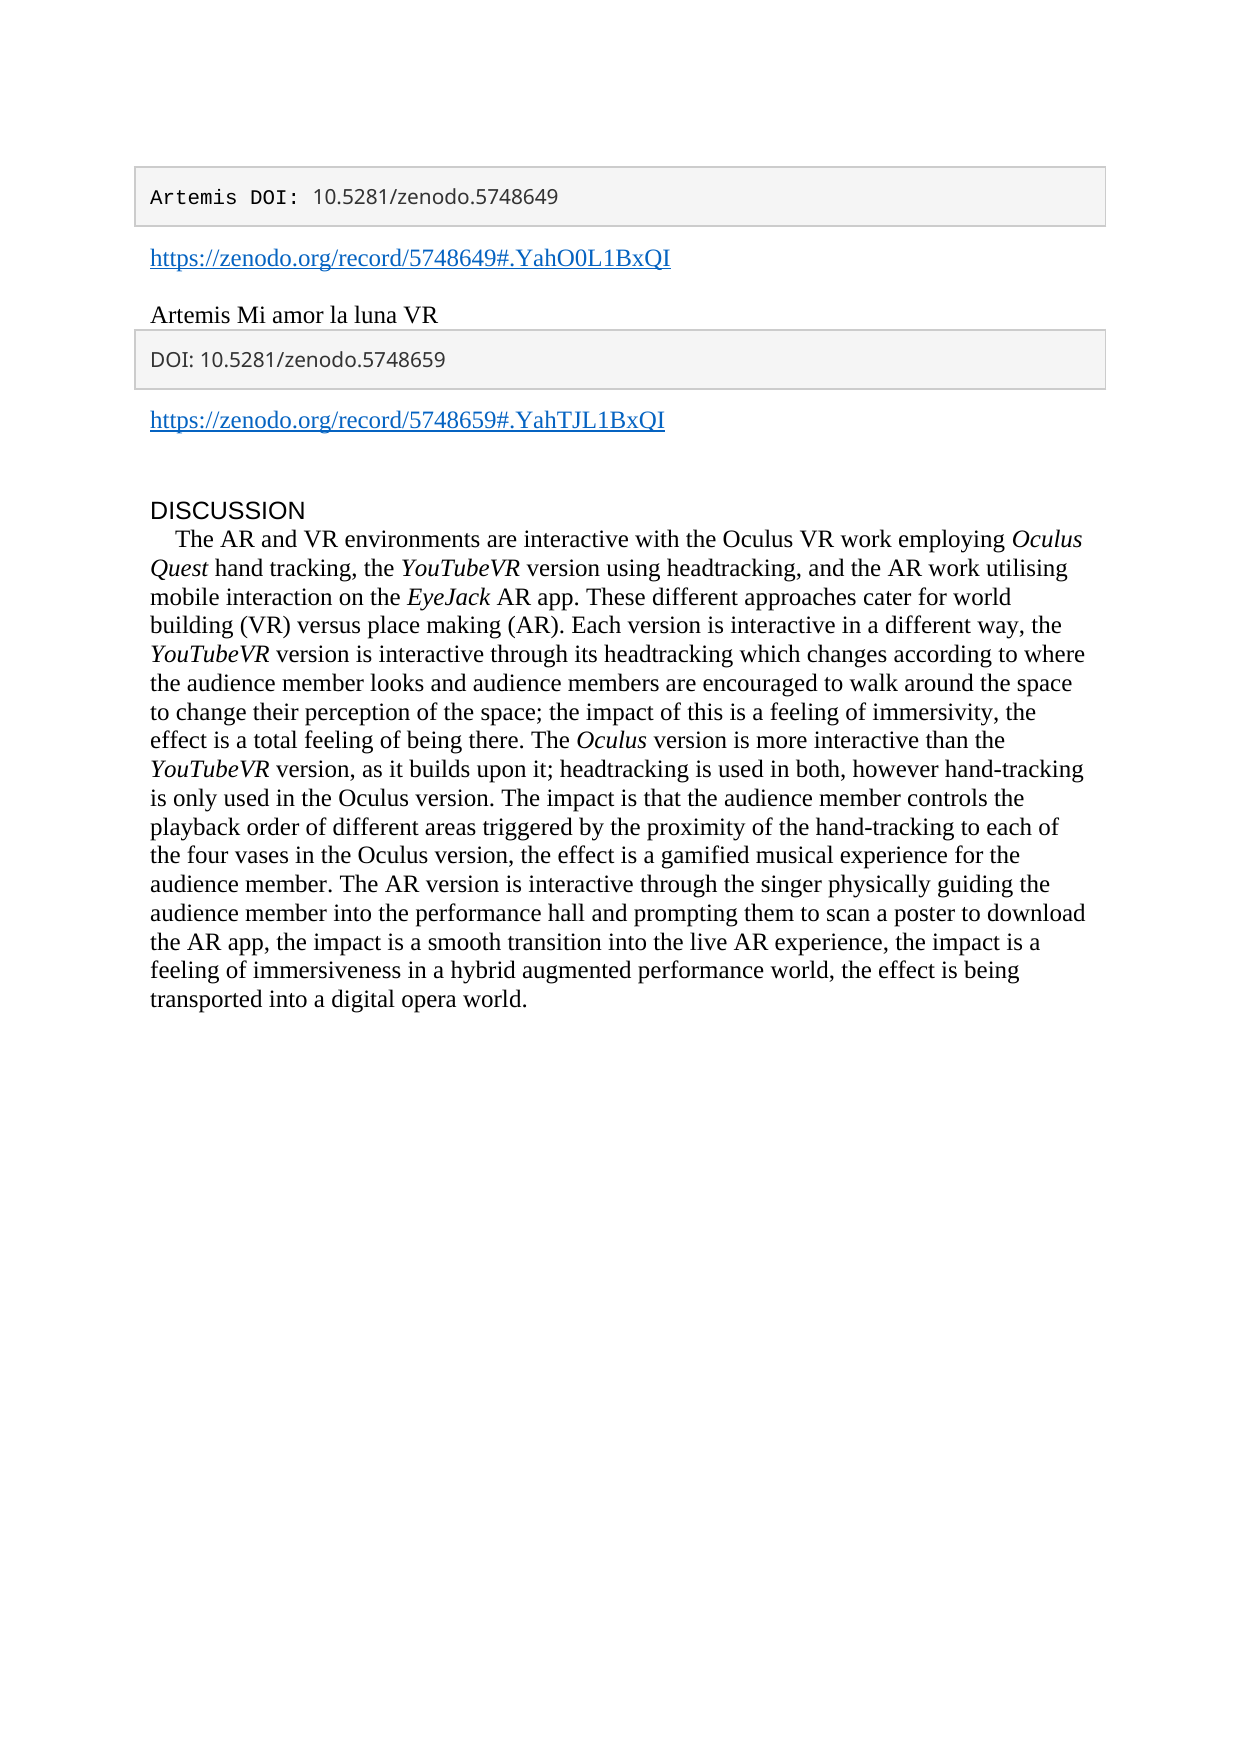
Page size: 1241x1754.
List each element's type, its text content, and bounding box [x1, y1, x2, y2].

text Artemis Mi amor la luna VR [150, 300, 1090, 329]
text https://zenodo.org/record/5748649#.YahO0L1BxQI [150, 243, 1090, 271]
subtitle DISCUSSION [150, 496, 1090, 524]
text The AR and VR environments are interactive with the Oculus VR work employing Oculus Quest hand tracking, the YouTubeVR version using headtracking, and the AR work utilising mobile interaction on the EyeJack AR app. These different approaches cater for world building (VR) versus place making (AR). Each version is interactive in a different way, the YouTubeVR version is interactive through its headtracking which changes according to where the audience member looks and audience members are encouraged to walk around the space to change their perception of the space; the impact of this is a feeling of immersivity, the effect is a total feeling of being there. The Oculus version is more interactive than the YouTubeVR version, as it builds upon it; headtracking is used in both, however hand-tracking is only used in the Oculus version. The impact is that the audience member controls the playback order of different areas triggered by the proximity of the hand-tracking to each of the four vases in the Oculus version, the effect is a gamified musical experience for the audience member. The AR version is interactive through the singer physically guiding the audience member into the performance hall and prompting them to scan a poster to download the AR app, the impact is a smooth transition into the live AR experience, the impact is a feeling of immersiveness in a hybrid augmented performance world, the effect is being transported into a digital opera world. [150, 524, 1090, 1013]
text https://zenodo.org/record/5748659#.YahTJL1BxQI [150, 405, 1090, 434]
text Artemis DOI: 10.5281/zenodo.5748649 [136, 168, 1105, 225]
text DOI: 10.5281/zenodo.5748659 [136, 331, 1105, 388]
